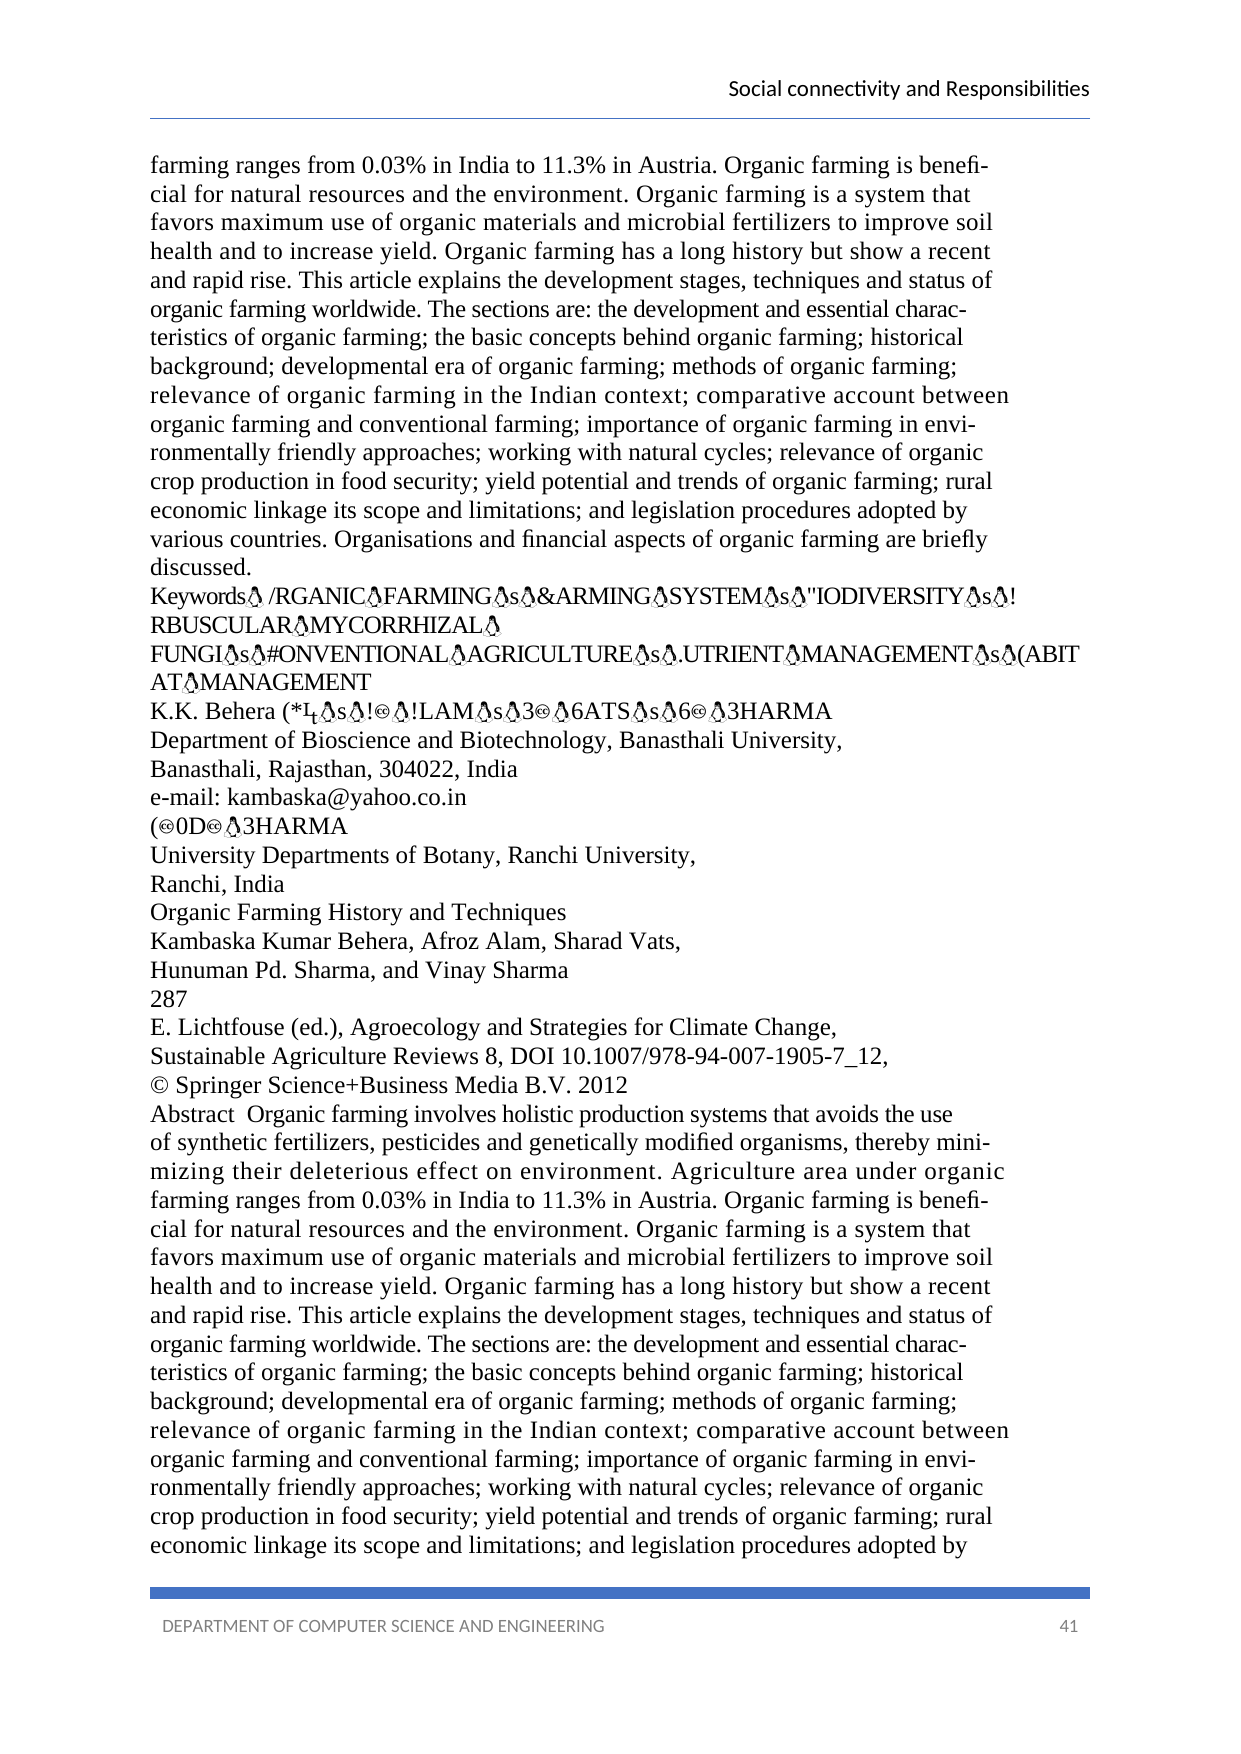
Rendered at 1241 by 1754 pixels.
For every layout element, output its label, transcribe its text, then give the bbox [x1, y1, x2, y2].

text Organic Farming History and Techniques [150, 897, 1090, 926]
text crop production in food security; yield potential and trends of organic farming; rural [150, 1501, 1090, 1530]
text organic farming worldwide. The sections are: the development and essential charac- [150, 294, 1090, 322]
text discussed. [150, 552, 1090, 581]
text economic linkage its scope and limitations; and legislation procedures adopted by [150, 1530, 1090, 1559]
text farming ranges from 0.03% in India to 11.3% in Austria. Organic farming is beneﬁ- [150, 150, 1090, 179]
text University Departments of Botany, Ranchi University, [150, 840, 1090, 869]
text favors maximum use of organic materials and microbial fertilizers to improve soil [150, 207, 1090, 236]
text relevance of organic farming in the Indian context; comparative account between [150, 1415, 1090, 1444]
text Hunuman Pd. Sharma, and Vinay Sharma [150, 955, 1090, 984]
text economic linkage its scope and limitations; and legislation procedures adopted by [150, 495, 1090, 524]
text cial for natural resources and the environment. Organic farming is a system that [150, 179, 1090, 207]
text farming ranges from 0.03% in India to 11.3% in Austria. Organic farming is beneﬁ- [150, 1185, 1090, 1214]
text K.K. Behera (*s!!LAMs36ATSs63HARMA [150, 696, 1090, 725]
text Keywords /RGANICFARMINGs&ARMINGSYSTEMs"IODIVERSITYs!RBUSCULARMYCORRHIZAL [150, 581, 1090, 639]
text background; developmental era of organic farming; methods of organic farming; [150, 1386, 1090, 1415]
text favors maximum use of organic materials and microbial fertilizers to improve soil [150, 1242, 1090, 1271]
text teristics of organic farming; the basic concepts behind organic farming; historical [150, 322, 1090, 351]
text ronmentally friendly approaches; working with natural cycles; relevance of organic [150, 437, 1090, 466]
text E. Lichtfouse (ed.), Agroecology and Strategies for Climate Change, [150, 1012, 1090, 1041]
text 287 [150, 984, 1090, 1012]
text health and to increase yield. Organic farming has a long history but show a recent [150, 236, 1090, 265]
text Abstract Organic farming involves holistic production systems that avoids the use [150, 1099, 1090, 1127]
text crop production in food security; yield potential and trends of organic farming; rural [150, 466, 1090, 495]
text organic farming worldwide. The sections are: the development and essential charac- [150, 1329, 1090, 1357]
text mizing their deleterious effect on environment. Agriculture area under organic [150, 1156, 1090, 1185]
text (0D3HARMA [150, 811, 1090, 840]
text ronmentally friendly approaches; working with natural cycles; relevance of organic [150, 1472, 1090, 1501]
text organic farming and conventional farming; importance of organic farming in envi- [150, 1444, 1090, 1472]
text organic farming and conventional farming; importance of organic farming in envi- [150, 409, 1090, 437]
text Kambaska Kumar Behera, Afroz Alam, Sharad Vats, [150, 926, 1090, 955]
text © Springer Science+Business Media B.V. 2012 [150, 1070, 1090, 1099]
text Banasthali, Rajasthan, 304022, India [150, 754, 1090, 782]
text various countries. Organisations and ﬁnancial aspects of organic farming are brieﬂy [150, 524, 1090, 552]
text and rapid rise. This article explains the development stages, techniques and status of [150, 1300, 1090, 1329]
text FUNGIs#ONVENTIONALAGRICULTUREs.UTRIENTMANAGEMENTs(ABITATMANAGEMENT [150, 639, 1090, 696]
text teristics of organic farming; the basic concepts behind organic farming; historical [150, 1357, 1090, 1386]
text of synthetic fertilizers, pesticides and genetically modiﬁed organisms, thereby mini- [150, 1127, 1090, 1156]
text cial for natural resources and the environment. Organic farming is a system that [150, 1214, 1090, 1242]
text e-mail: kambaska@yahoo.co.in [150, 782, 1090, 811]
text Sustainable Agriculture Reviews 8, DOI 10.1007/978-94-007-1905-7_12, [150, 1041, 1090, 1070]
text health and to increase yield. Organic farming has a long history but show a recent [150, 1271, 1090, 1300]
text background; developmental era of organic farming; methods of organic farming; [150, 351, 1090, 380]
text Ranchi, India [150, 869, 1090, 897]
text Department of Bioscience and Biotechnology, Banasthali University, [150, 725, 1090, 754]
text and rapid rise. This article explains the development stages, techniques and status of [150, 265, 1090, 294]
text relevance of organic farming in the Indian context; comparative account between [150, 380, 1090, 409]
